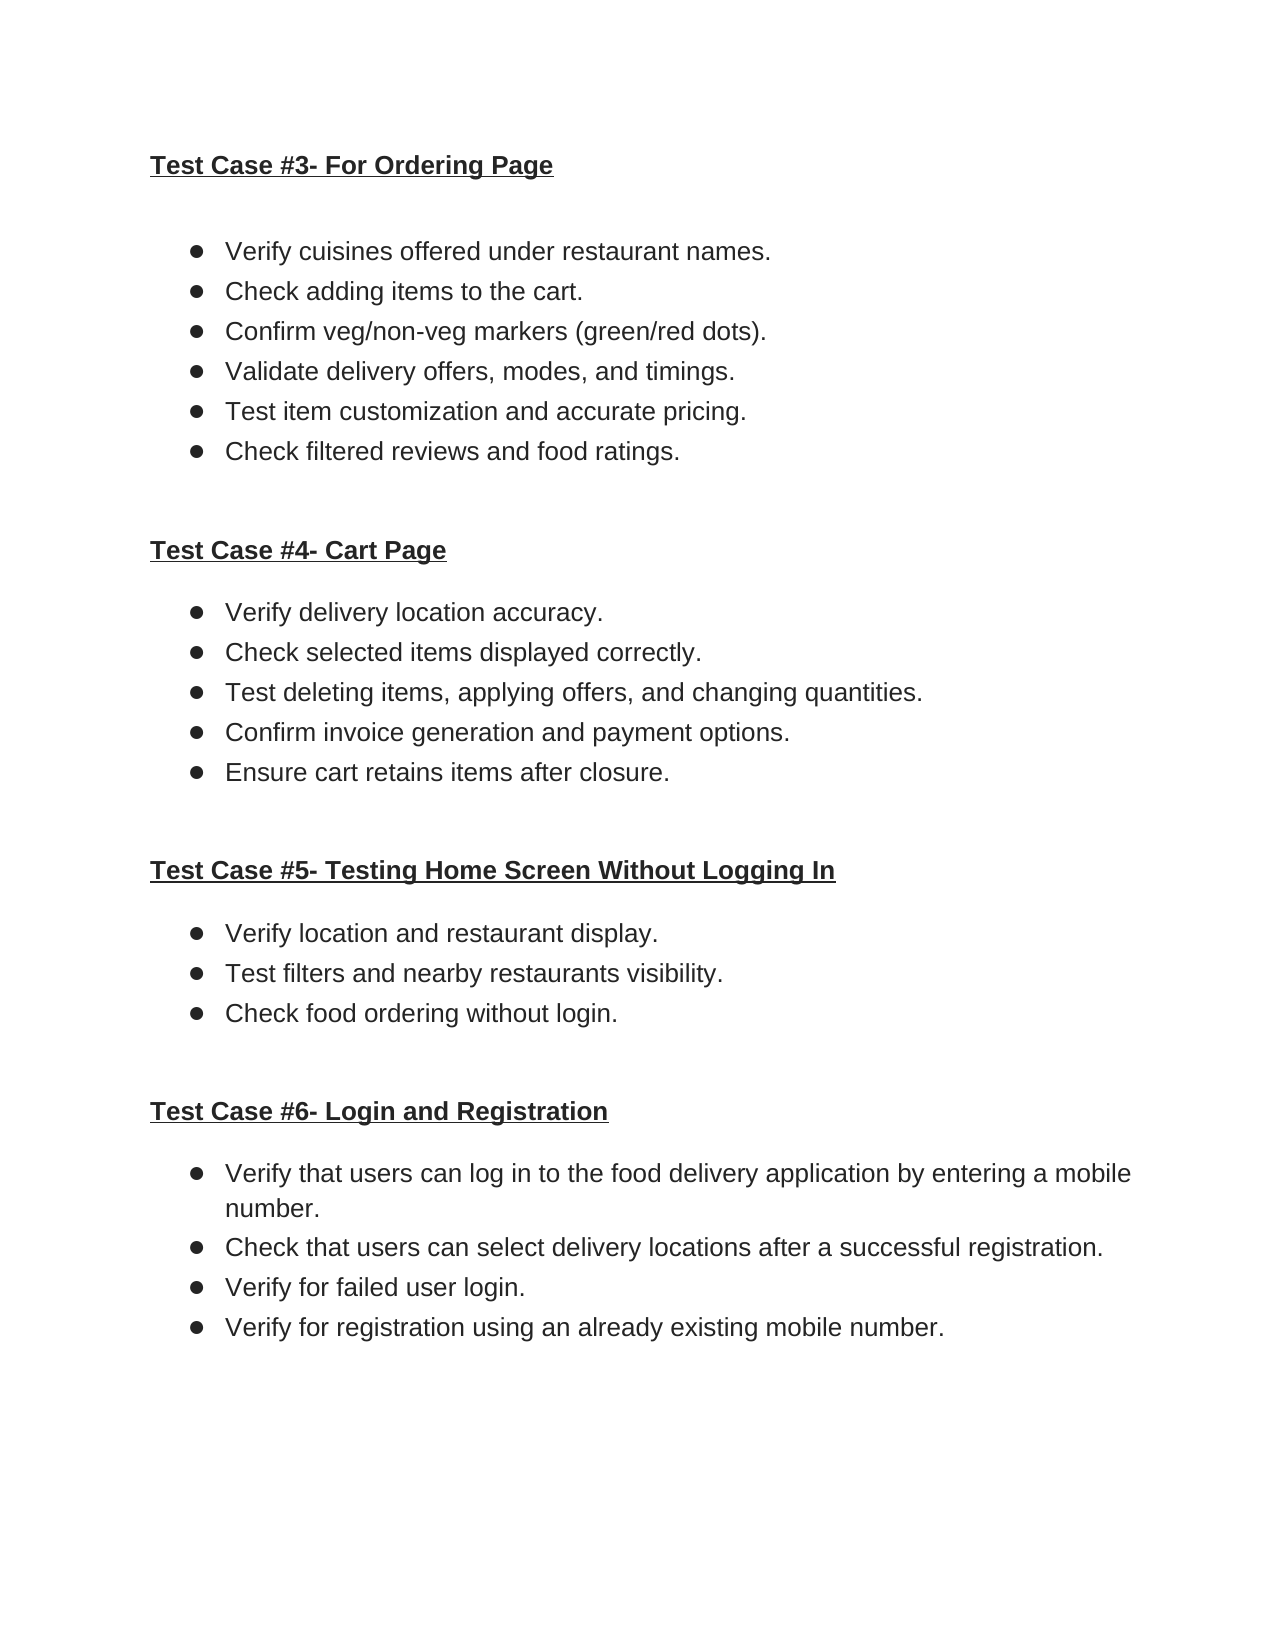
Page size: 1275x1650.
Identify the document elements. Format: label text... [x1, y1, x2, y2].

list Verify for failed user login. [187, 1268, 1134, 1303]
list Verify cuisines offered under restaurant names. [187, 232, 1134, 267]
list Verify for registration using an already existing mobile number. [187, 1308, 1134, 1343]
subtitle Test Case #6- Login and Registration [150, 1065, 1134, 1126]
list Check filtered reviews and food ratings. [187, 432, 1134, 467]
list Verify delivery location accuracy. [187, 593, 1134, 628]
list Test deleting items, applying offers, and changing quantities. [187, 673, 1134, 708]
subtitle Test Case #4- Cart Page [150, 503, 1134, 565]
list Test item customization and accurate pricing. [187, 392, 1134, 427]
list Check that users can select delivery locations after a successful registration. [187, 1228, 1134, 1263]
list Check food ordering without login. [187, 993, 1134, 1028]
list Confirm invoice generation and payment options. [187, 713, 1134, 748]
list Check adding items to the cart. [187, 272, 1134, 307]
list Test filters and nearby restaurants visibility. [187, 953, 1134, 988]
subtitle Test Case #5- Testing Home Screen Without Logging In [150, 824, 1134, 885]
list Confirm veg/non-veg markers (green/red dots). [187, 312, 1134, 347]
list Verify location and restaurant display. [187, 913, 1134, 948]
text Test Case #3- For Ordering Page [150, 150, 1134, 180]
list Verify that users can log in to the food delivery application by entering a mobile number. [187, 1154, 1134, 1223]
list Check selected items displayed correctly. [187, 633, 1134, 668]
list Ensure cart retains items after closure. [187, 753, 1134, 788]
list Validate delivery offers, modes, and timings. [187, 352, 1134, 387]
